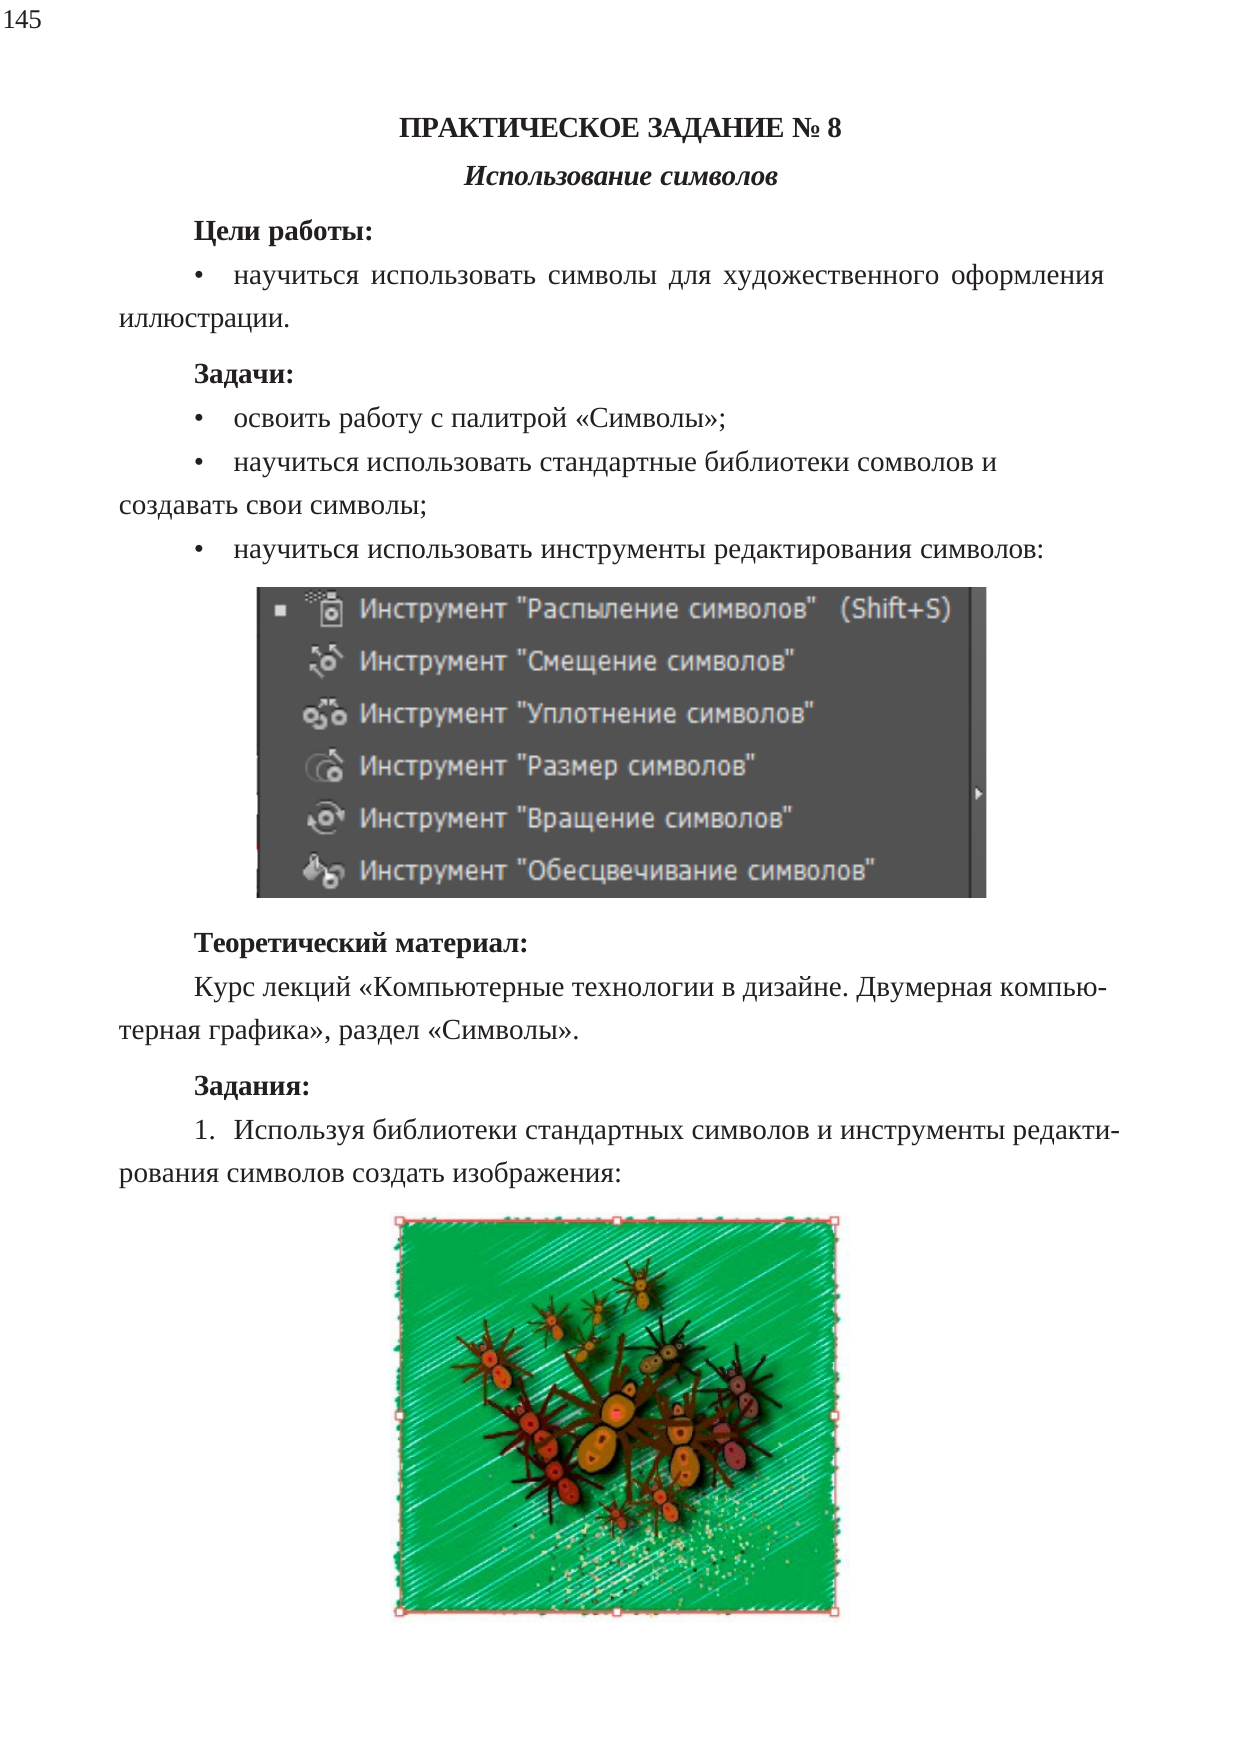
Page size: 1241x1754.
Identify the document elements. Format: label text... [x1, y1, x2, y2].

list научиться использовать инструменты редактирования символов: [194, 531, 1137, 565]
subtitle Теоретический материал: [194, 612, 1137, 959]
list Используя библиотеки стандартных символов и инструменты редакти- рования символов создать изображения: [119, 1112, 1123, 1189]
list научиться использовать стандартные библиотеки сомволов и создавать свои символы; [119, 444, 1123, 521]
subtitle Задания: [194, 1068, 1137, 1102]
text Курс лекций «Компьютерные технологии в дизайне. Двумерная компью- терная графика», раздел «Символы». [119, 969, 1137, 1046]
picture [389, 1212, 850, 1623]
subtitle Цели работы: [194, 213, 1137, 247]
subtitle Задачи: [194, 356, 1137, 390]
subtitle ПРАКТИЧЕСКОЕ ЗАДАНИЕ № 8 [157, 110, 1085, 144]
subtitle Использование символов [157, 158, 1085, 191]
picture [256, 587, 987, 612]
list научиться использовать символы для художественного оформления иллюстрации. [119, 257, 1123, 334]
list освоить работу с палитрой «Символы»; [194, 400, 1137, 433]
